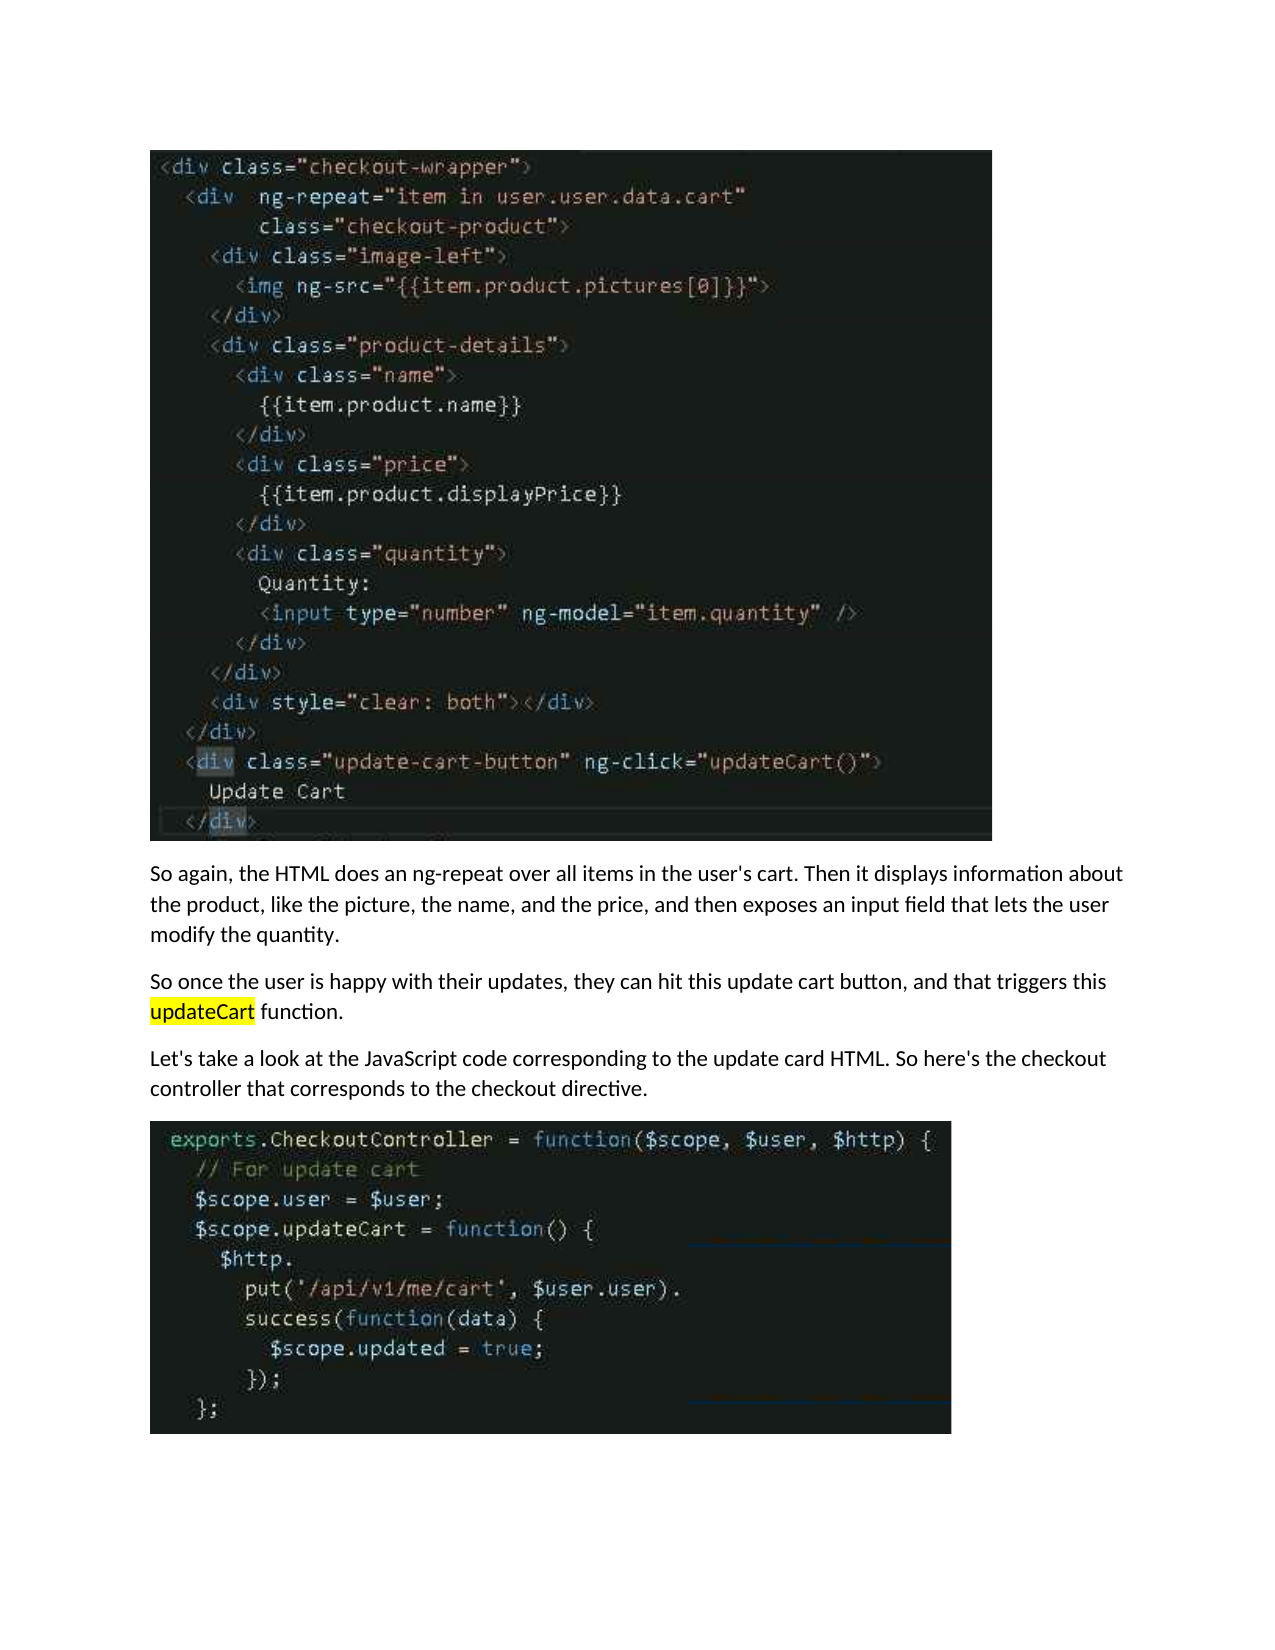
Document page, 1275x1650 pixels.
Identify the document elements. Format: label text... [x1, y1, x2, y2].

text So again, the HTML does an ng-repeat over all items in the user's cart. Then it displays information about the product, like the picture, the name, and the price, and then exposes an input field that lets the user modify the quantity. [150, 859, 1125, 948]
picture [150, 1121, 952, 1434]
text So once the user is happy with their updates, they can hit this update cart button, and that triggers this updateCart function. [150, 967, 1125, 1025]
picture [150, 150, 993, 841]
text Let's take a look at the JavaScript code corresponding to the update card HTML. So here's the checkout controller that corresponds to the checkout directive. [150, 1044, 1125, 1102]
